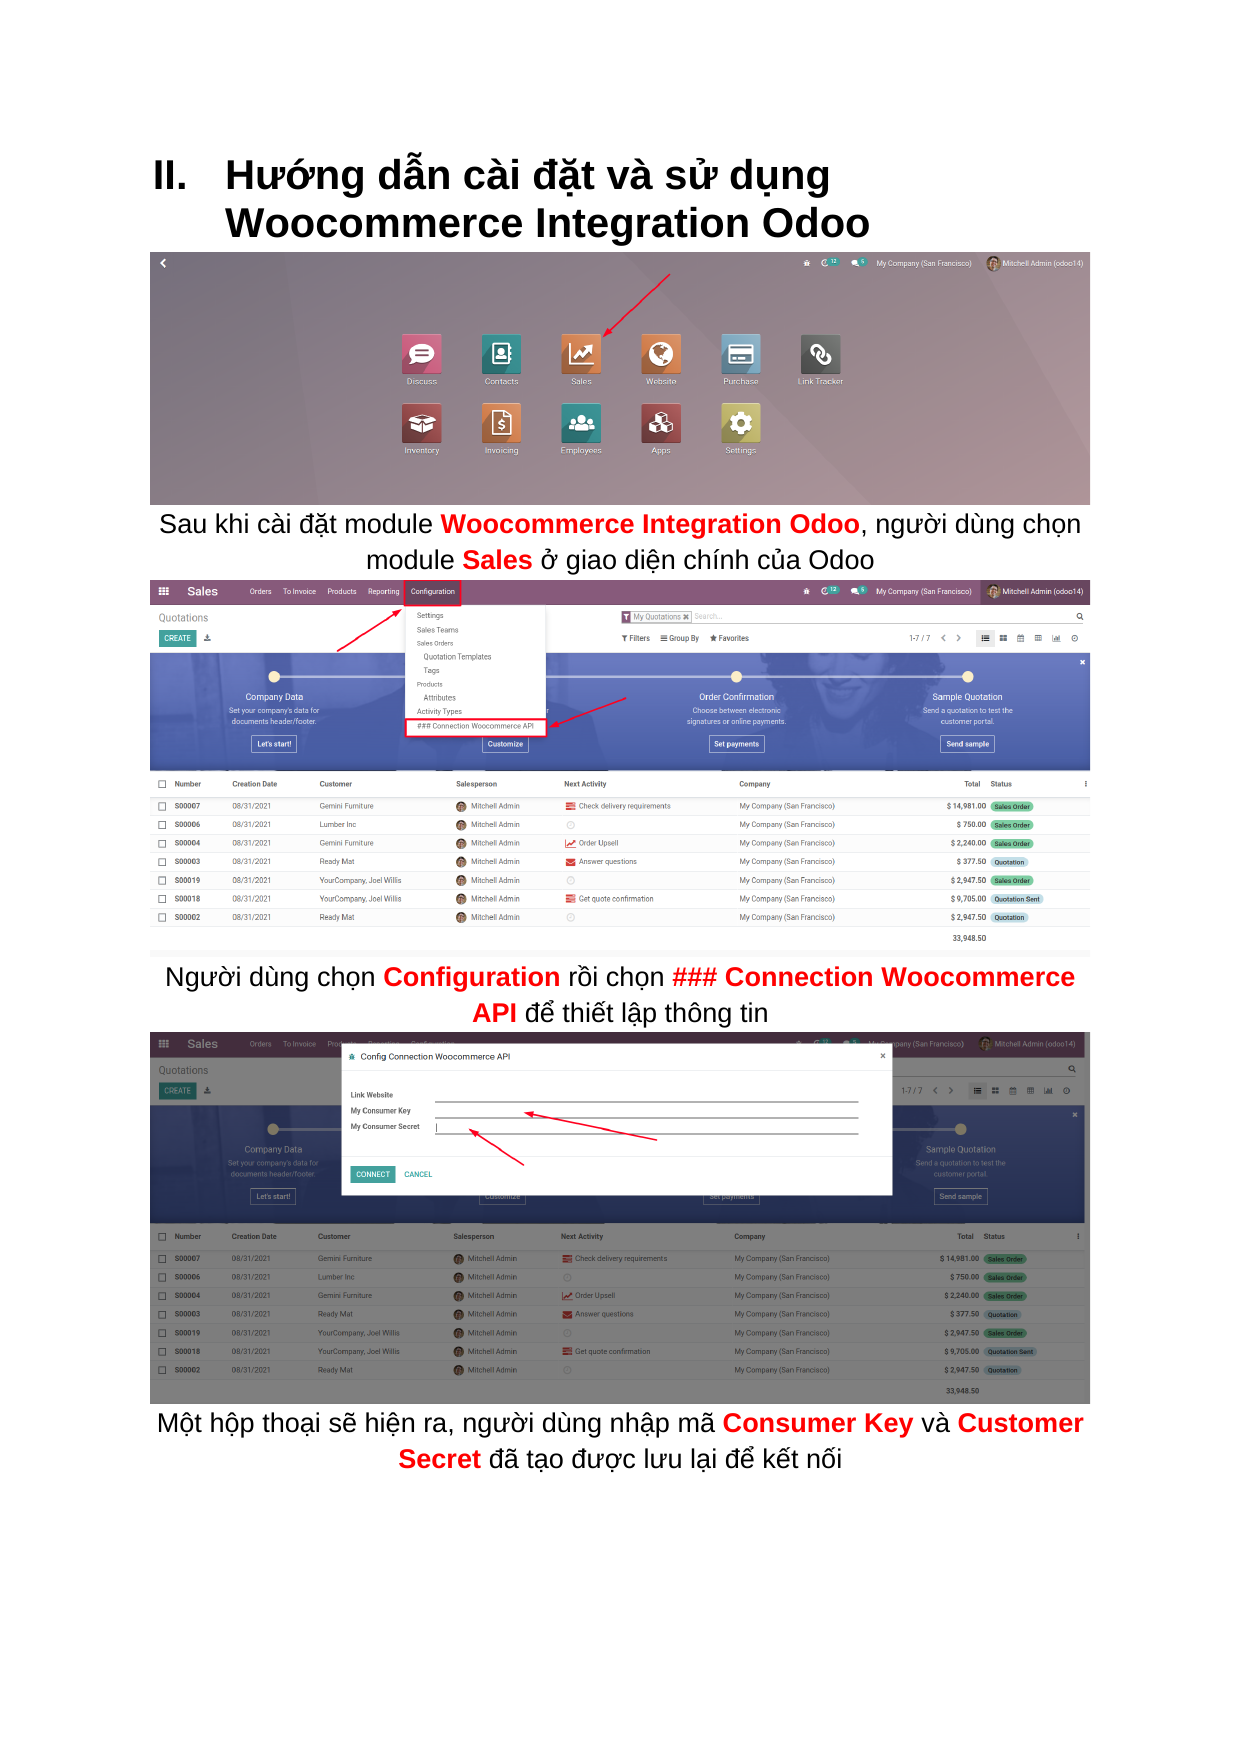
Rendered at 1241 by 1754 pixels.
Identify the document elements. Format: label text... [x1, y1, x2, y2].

text Người dùng chọn Configuration rồi chọn ### Connection Woocommerce API để thiết lập thông tin [150, 961, 1090, 1028]
picture [150, 580, 1091, 957]
title Hướng dẫn cài đặt và sử dụng Woocommerce Integration Odoo [187, 150, 1090, 246]
picture [150, 252, 1091, 505]
picture [150, 1032, 1091, 1404]
text Sau khi cài đặt module Woocommerce Integration Odoo, người dùng chọn module Sales ở giao diện chính của Odoo [150, 508, 1090, 575]
text Một hộp thoại sẽ hiện ra, người dùng nhập mã Consumer Key và Customer Secret đã tạo được lưu lại để kết nối [150, 1407, 1090, 1474]
